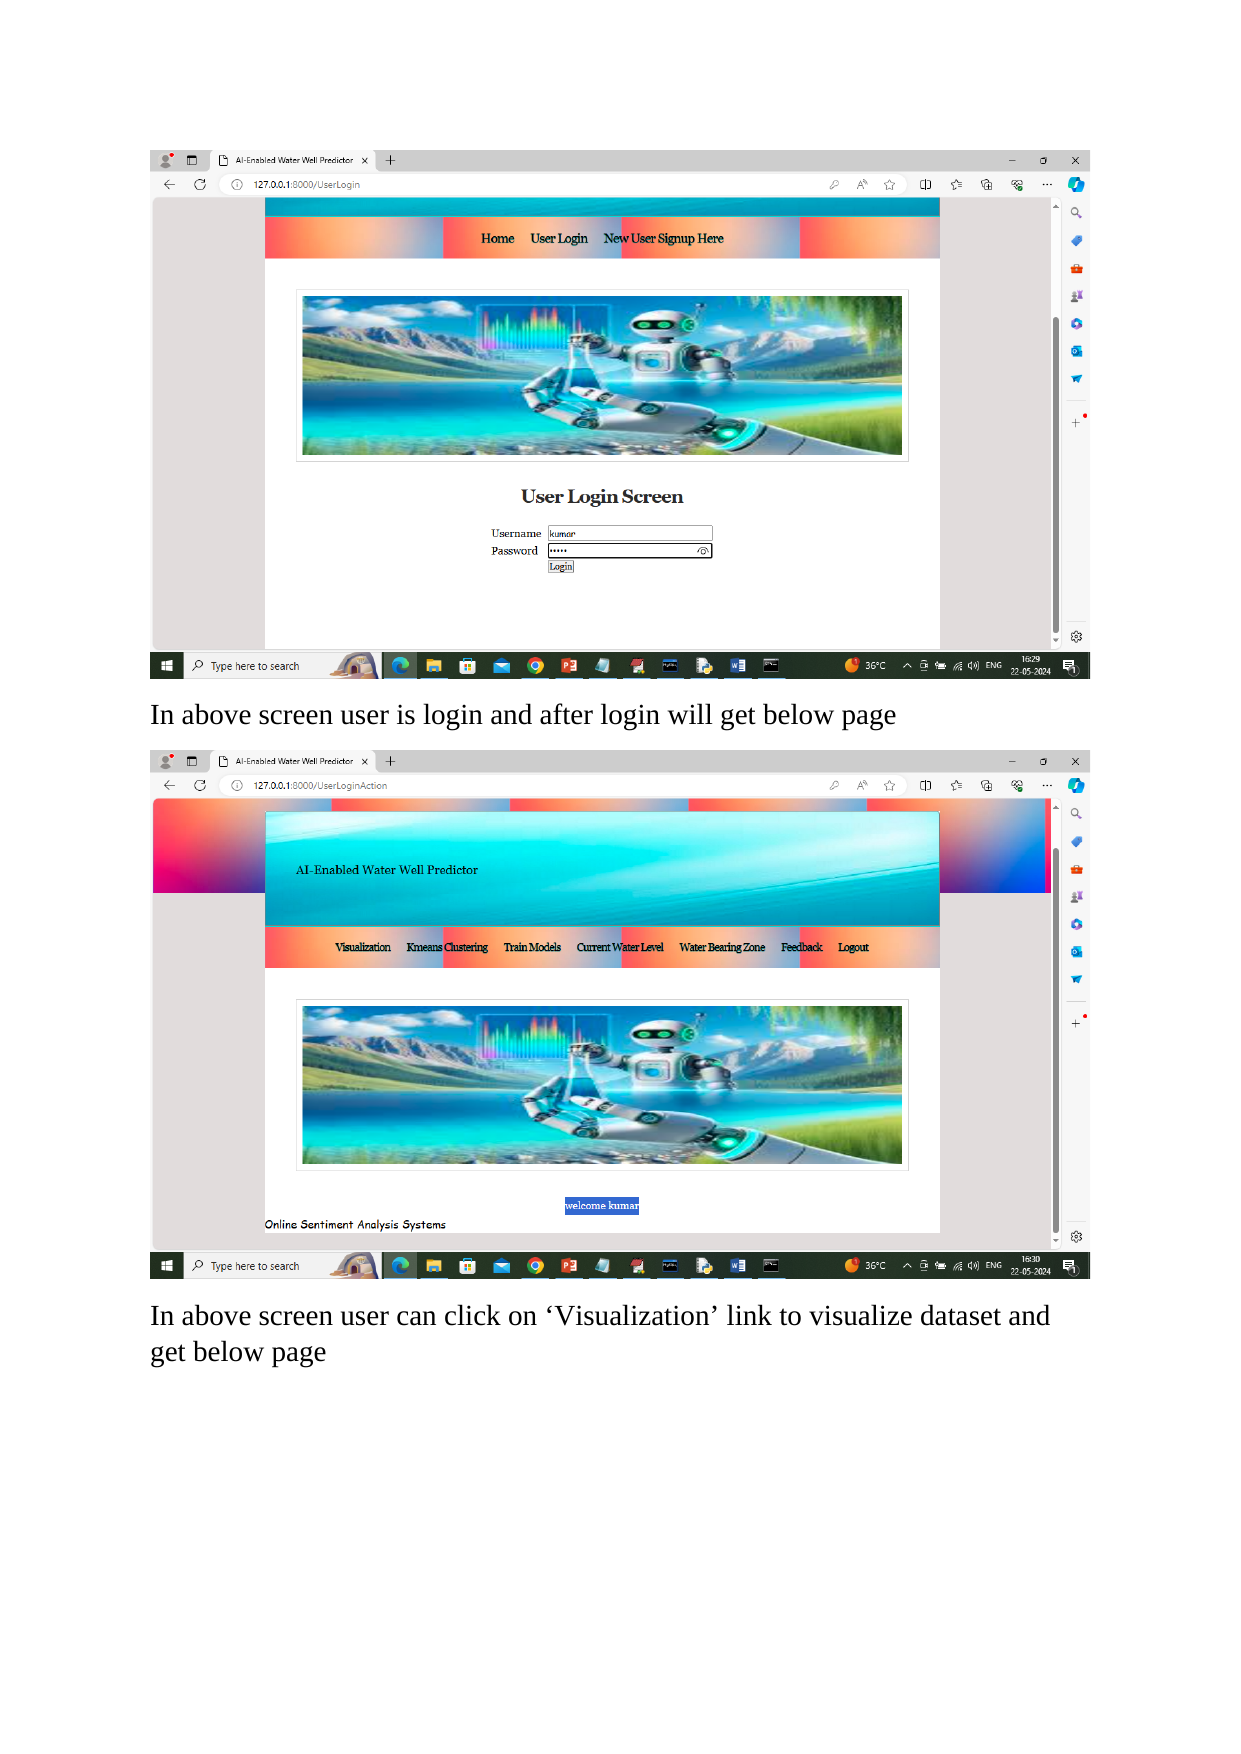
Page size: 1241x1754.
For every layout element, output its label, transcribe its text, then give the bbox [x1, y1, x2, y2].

picture [150, 150, 1091, 679]
picture [150, 750, 1091, 1279]
text In above screen user is login and after login will get below page [150, 697, 1090, 731]
text In above screen user can click on ‘Visualization’ link to visualize dataset and get below page [150, 1298, 1090, 1367]
